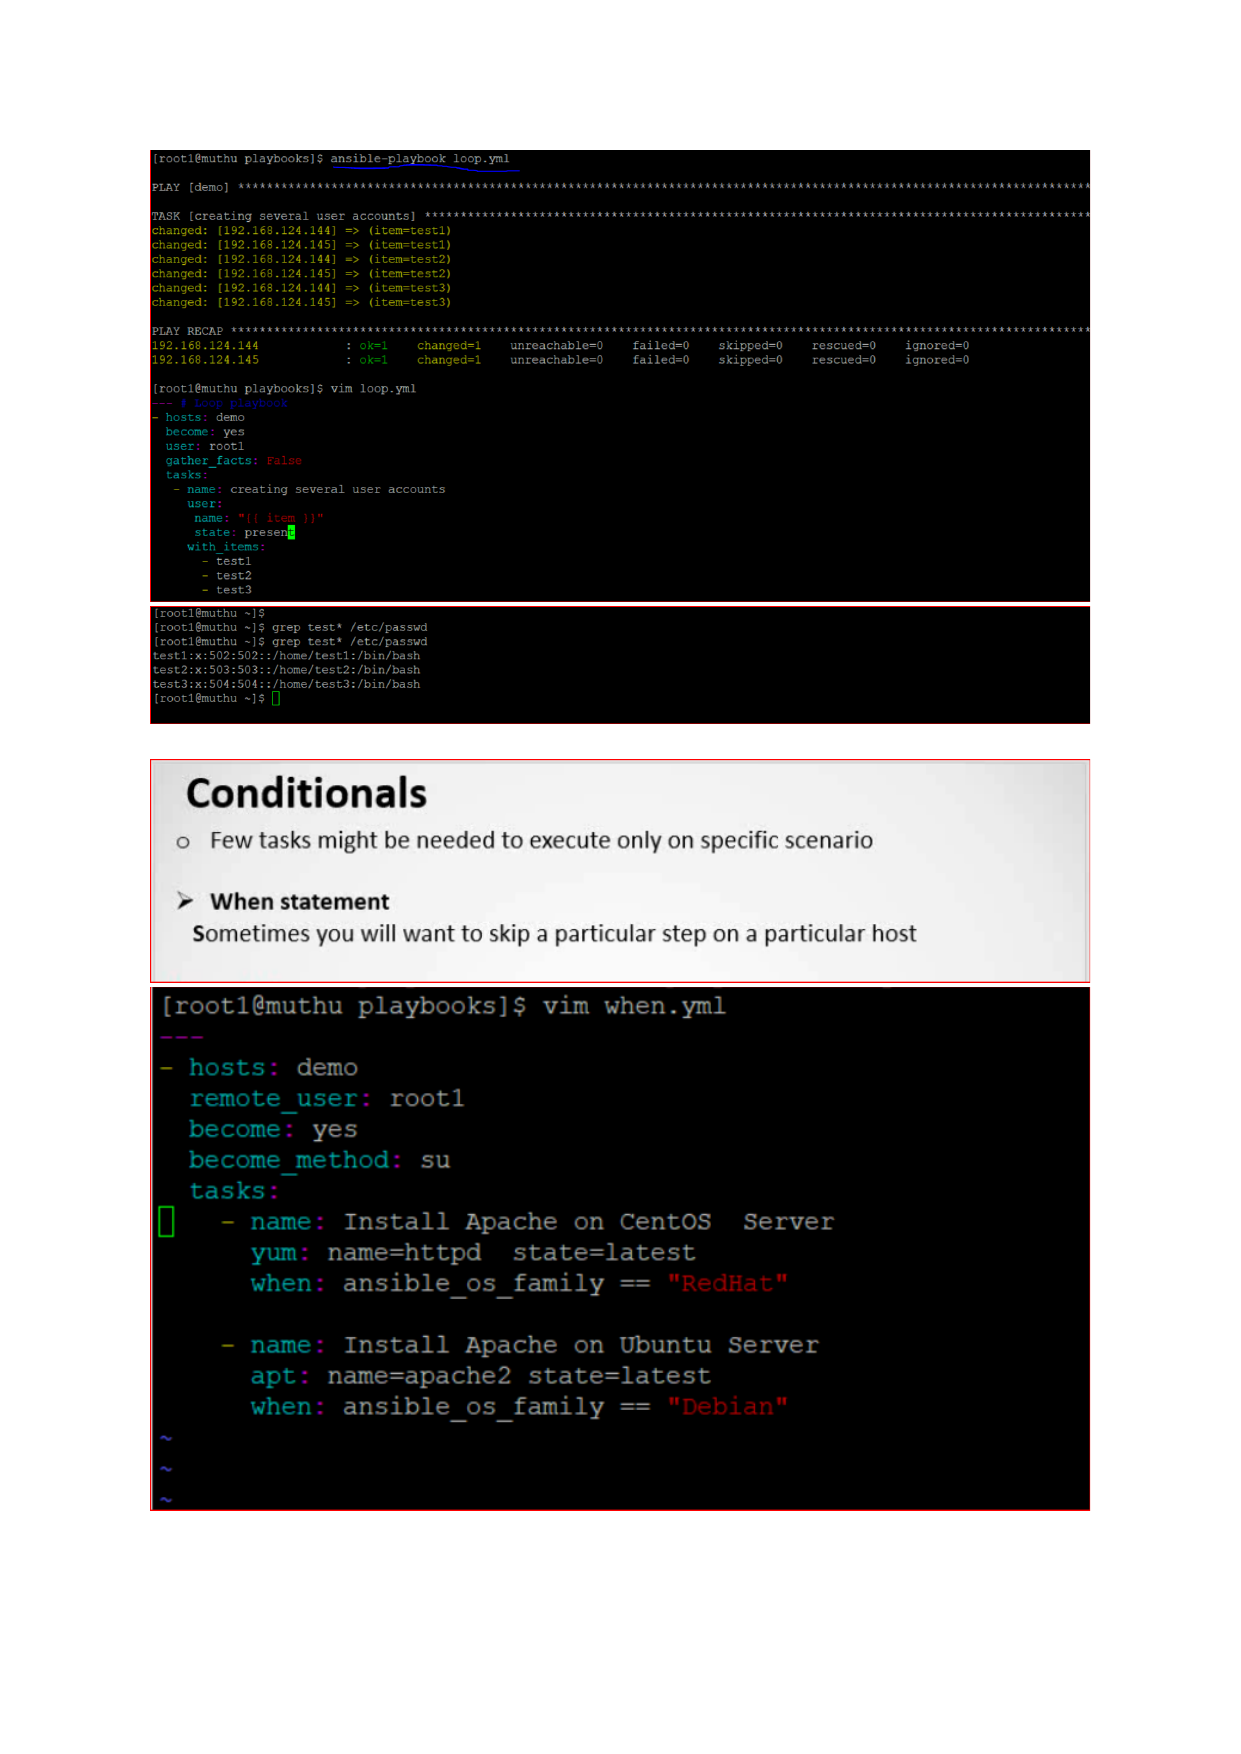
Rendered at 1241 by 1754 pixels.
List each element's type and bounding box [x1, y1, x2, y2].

picture [150, 150, 1091, 602]
picture [150, 759, 1091, 983]
picture [150, 987, 1091, 1511]
picture [150, 606, 1091, 724]
